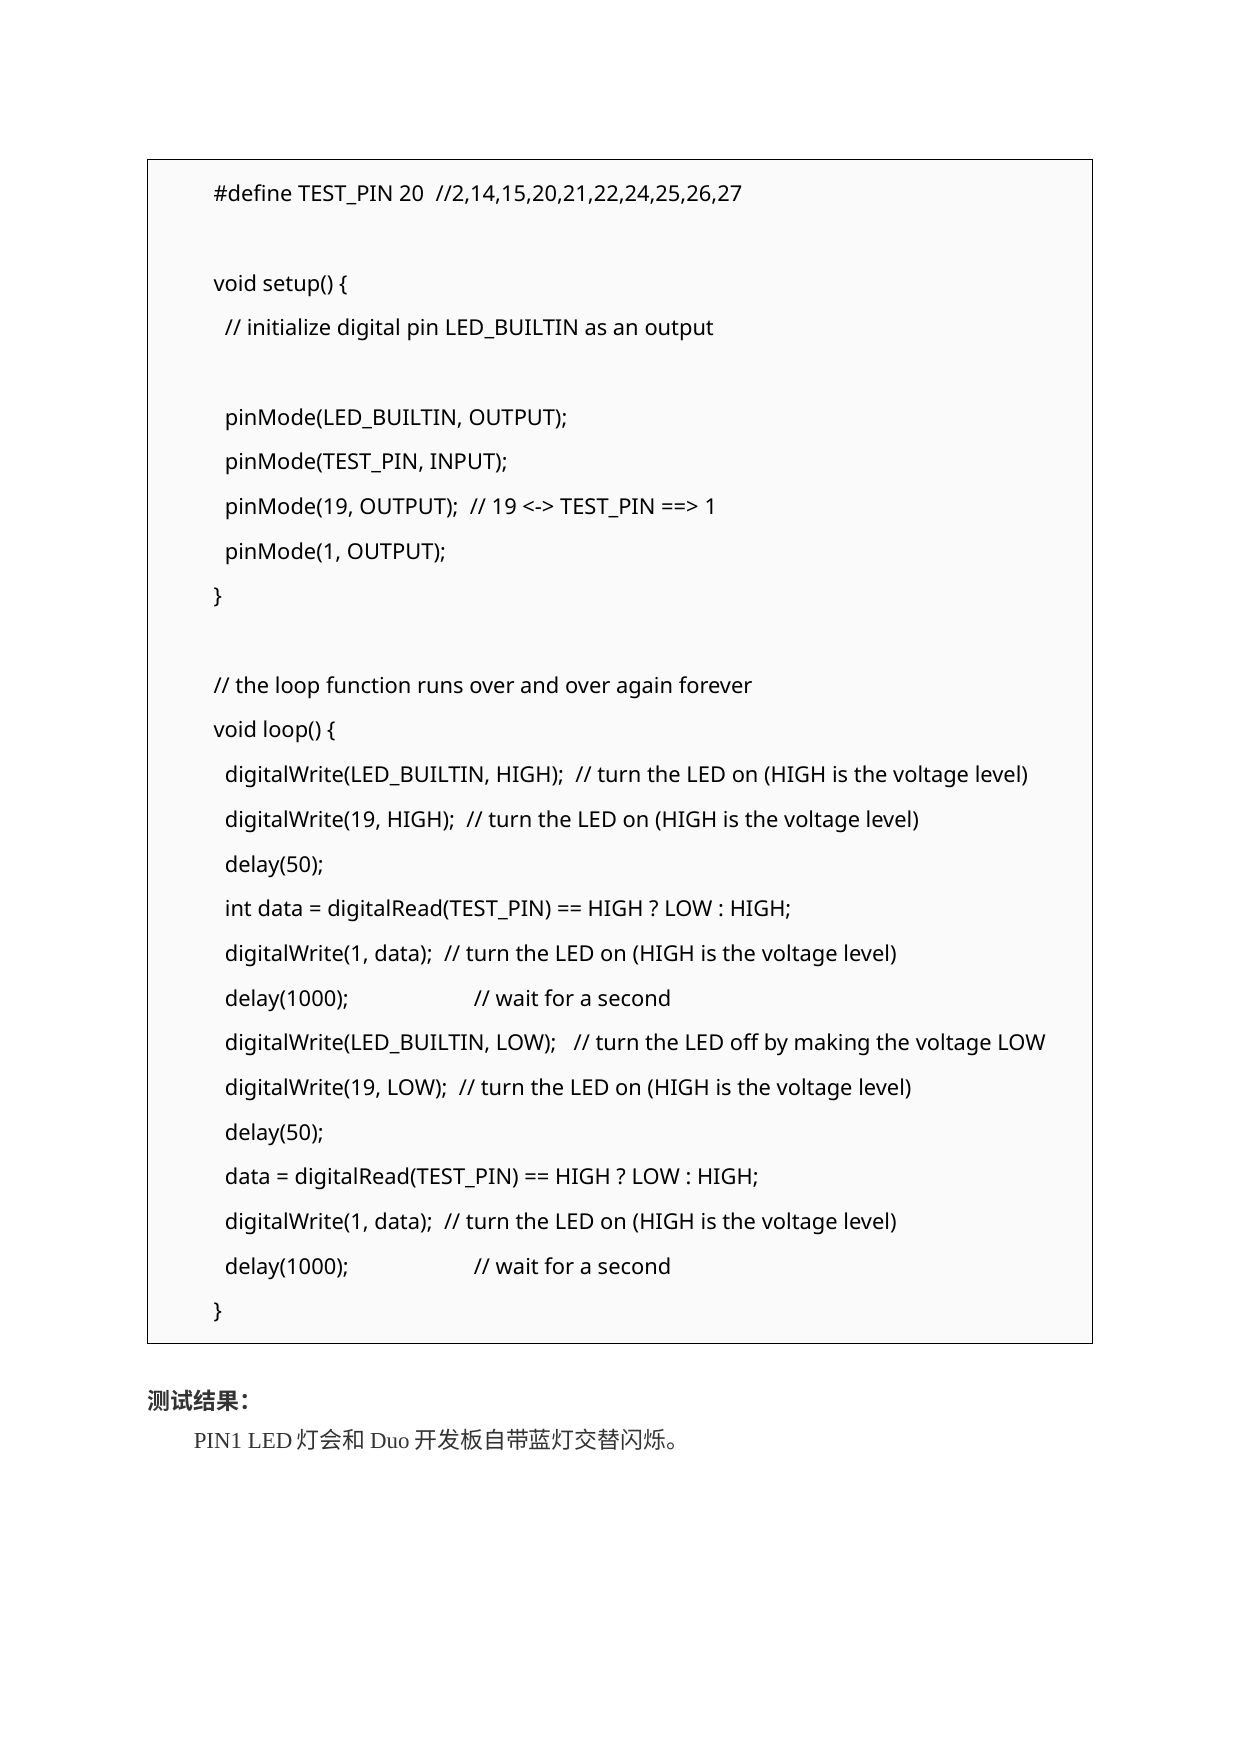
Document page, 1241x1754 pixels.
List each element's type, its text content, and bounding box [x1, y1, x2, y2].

text 测试结果： [148, 1383, 1093, 1416]
text PIN1 LED灯会和Duo开发板自带蓝灯交替闪烁。 [148, 1422, 1093, 1455]
